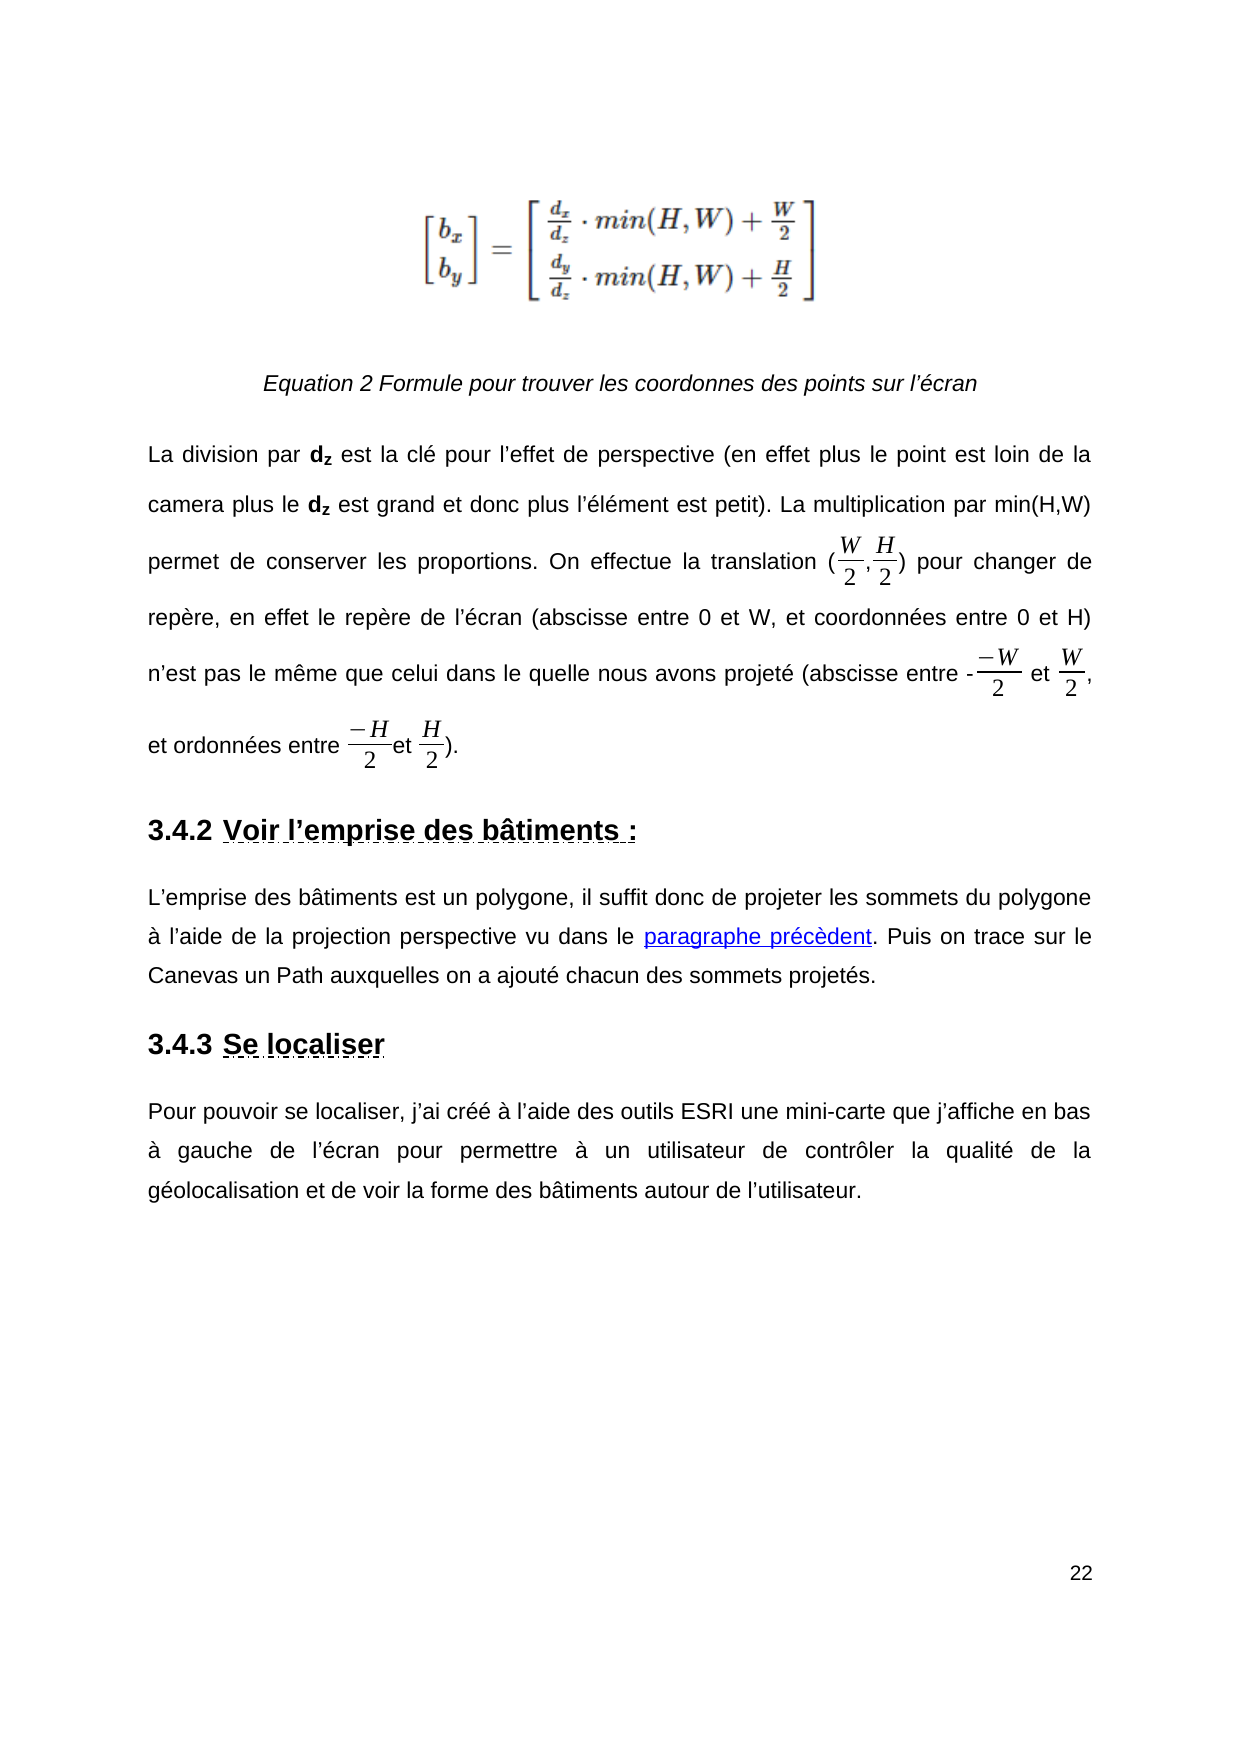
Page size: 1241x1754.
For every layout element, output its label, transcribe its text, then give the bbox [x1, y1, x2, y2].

subtitle Voir l’emprise des bâtiments : [148, 812, 1092, 846]
picture [365, 147, 875, 333]
text L’emprise des bâtiments est un polygone, il suffit donc de projeter les sommets du polygone à l’aide de la projection perspective vu dans le paragraphe précèdent. Puis on trace sur le Canevas un Path auxquelles on a ajouté chacun des sommets projetés. [148, 883, 1092, 989]
text Pour pouvoir se localiser, j’ai créé à l’aide des outils ESRI une mini-carte que j’affiche en bas à gauche de l’écran pour permettre à un utilisateur de contrôler la qualité de la géolocalisation et de voir la forme des bâtiments autour de l’utilisateur. [148, 1098, 1092, 1203]
text Equation 2 Formule pour trouver les coordonnes des points sur l’écran [148, 370, 1092, 397]
subtitle Se localiser [148, 1027, 1092, 1061]
text La division par dz est la clé pour l’effet de perspective (en effet plus le point est loin de la camera plus le dz est grand et donc plus l’élément est petit). La multiplication par min(H,W) permet de conserver les proportions. On effectue la translation (,) pour changer de repère, en effet le repère de l’écran (abscisse entre 0 et W, et coordonnées entre 0 et H) n’est pas le même que celui dans le quelle nous avons projeté (abscisse entre - et , et ordonnées entre et ). [148, 435, 1092, 774]
